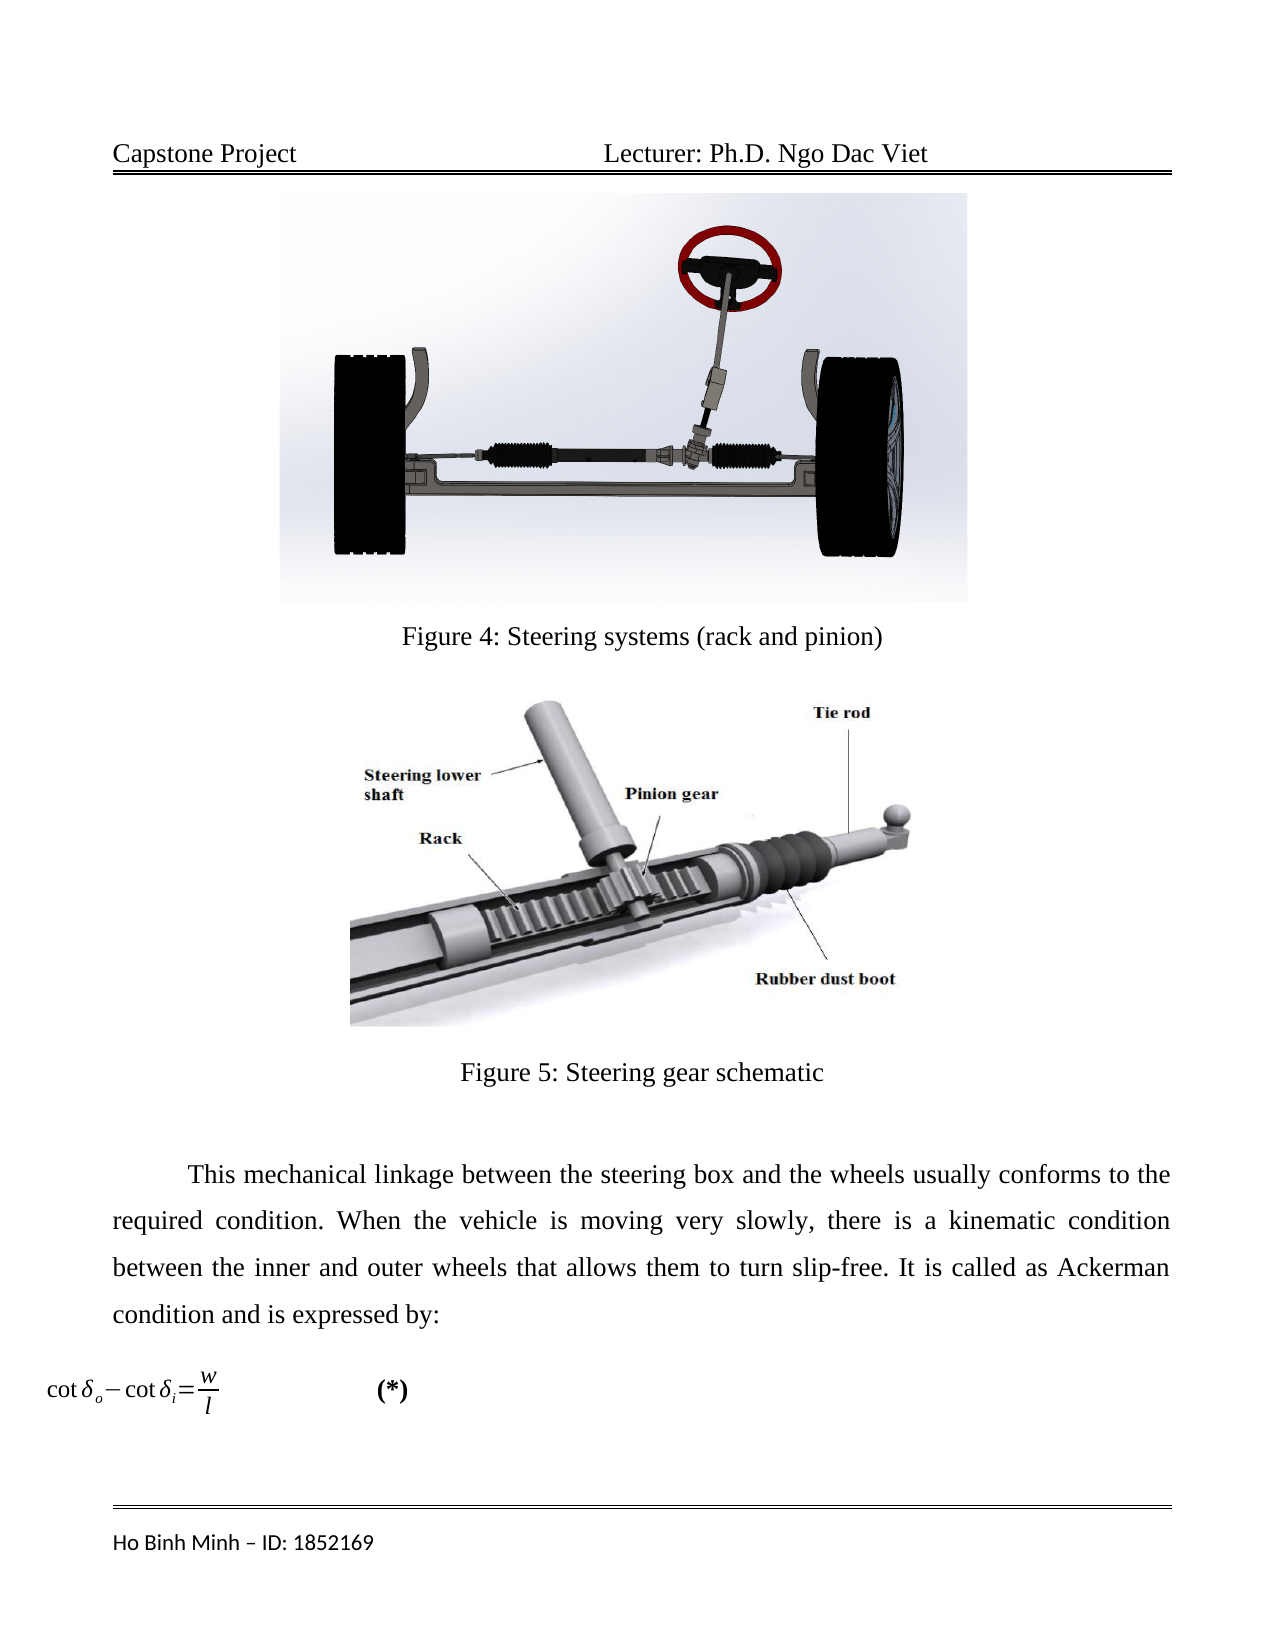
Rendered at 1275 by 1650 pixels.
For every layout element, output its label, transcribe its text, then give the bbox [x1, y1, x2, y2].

picture [279, 193, 968, 602]
text (*) [47, 1361, 1172, 1420]
text Figure 5: Steering gear schematic [112, 1056, 1172, 1087]
text This mechanical linkage between the steering box and the wheels usually conforms to the required condition. When the vehicle is moving very slowly, there is a kinematic condition between the inner and outer wheels that allows them to turn slip-free. It is called as Ackerman condition and is expressed by: [112, 1158, 1172, 1329]
picture [330, 672, 936, 1037]
text Figure 4: Steering systems (rack and pinion) [112, 621, 1172, 652]
